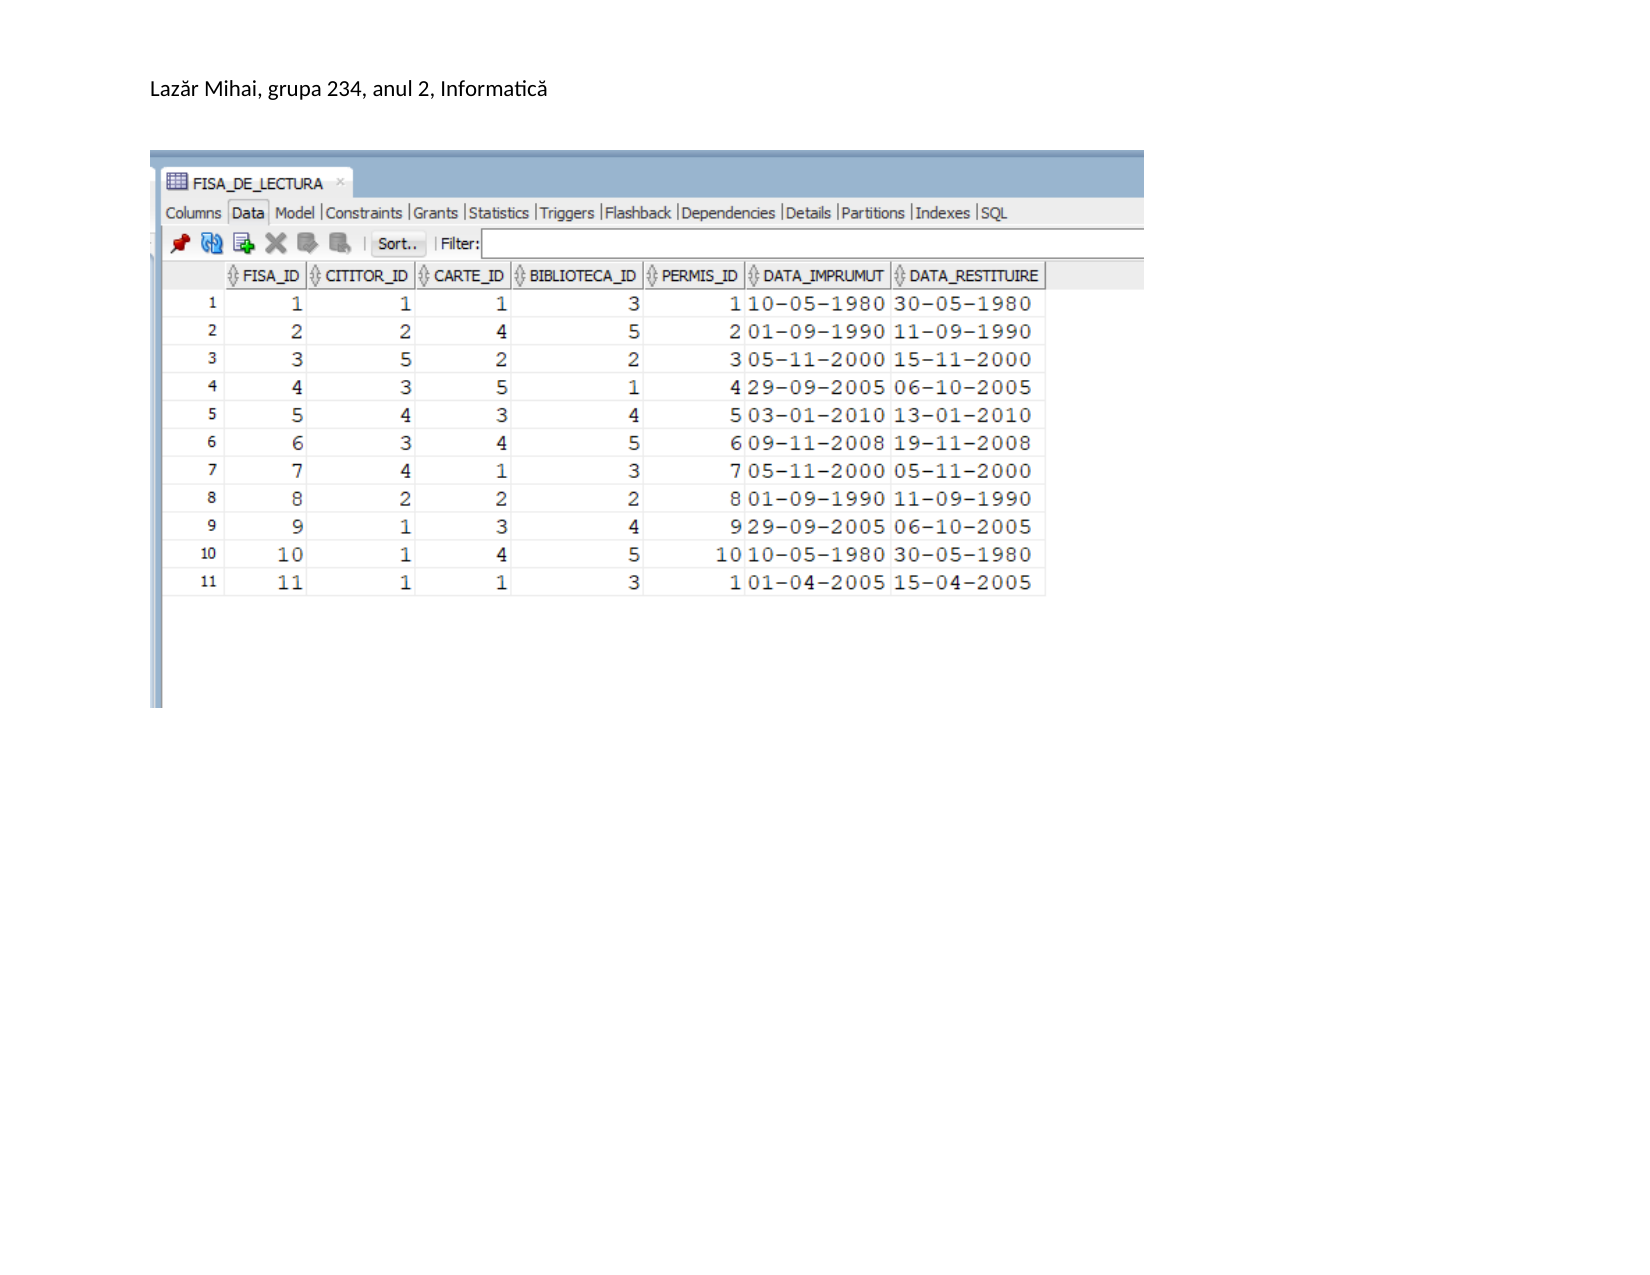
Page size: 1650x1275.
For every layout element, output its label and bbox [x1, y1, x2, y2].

picture [150, 150, 1144, 708]
